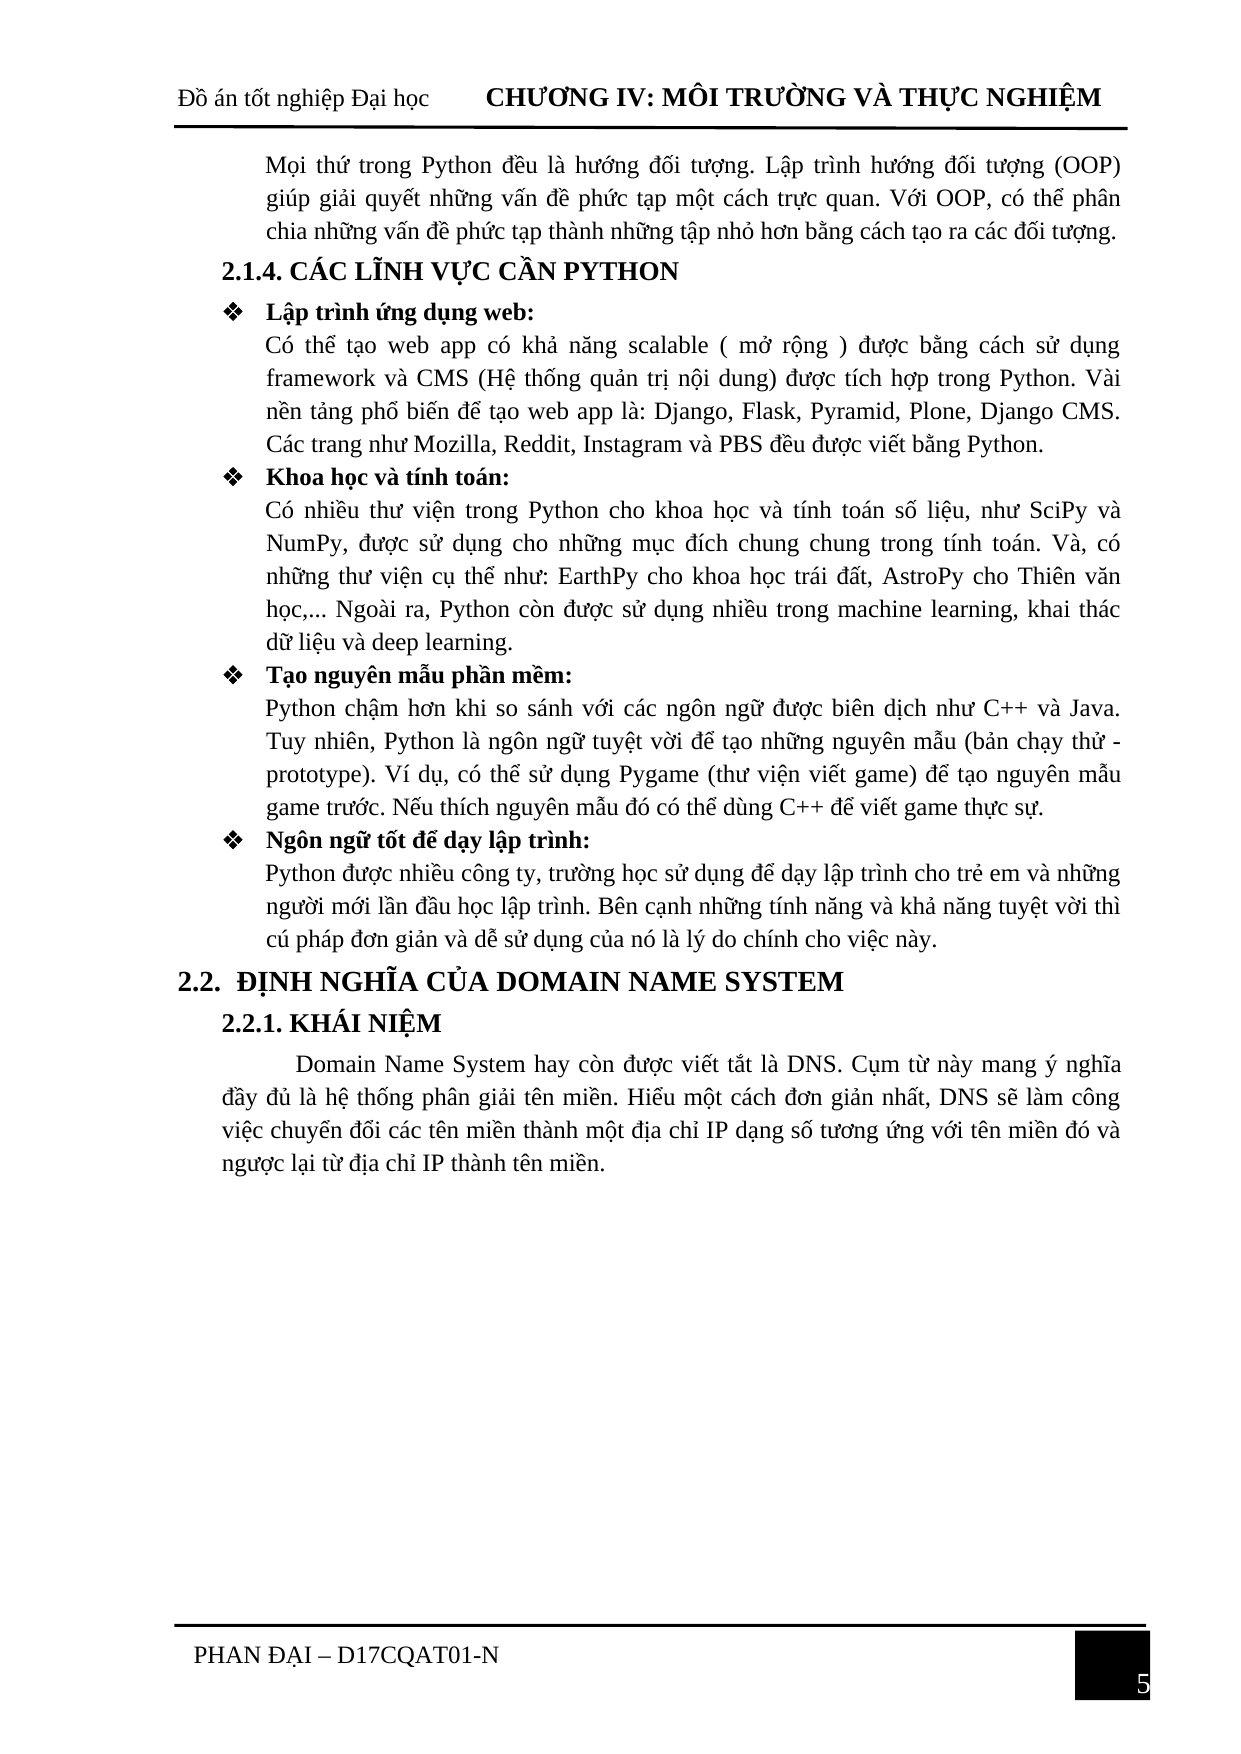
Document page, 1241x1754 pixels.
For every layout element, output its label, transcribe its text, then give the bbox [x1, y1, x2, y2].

list Lập trình ứng dụng web: [222, 297, 1122, 326]
list Có thể tạo web app có khả năng scalable ( mở rộng ) được bằng cách sử dụng framework và CMS (Hệ thống quản trị nội dung) được tích hợp trong Python. Vài nền tảng phổ biến để tạo web app là: Django, Flask, Pyramid, Plone, Django CMS. Các trang như Mozilla, Reddit, Instagram và PBS đều được viết bằng Python. [265, 330, 1122, 458]
subtitle 2.2.1. KHÁI NIỆM [221, 1007, 1122, 1039]
text Domain Name System hay còn được viết tắt là DNS. Cụm từ này mang ý nghĩa đầy đủ là hệ thống phân giải tên miền. Hiểu một cách đơn giản nhất, DNS sẽ làm công việc chuyển đổi các tên miền thành một địa chỉ IP dạng số tương ứng với tên miền đó và ngược lại từ địa chỉ IP thành tên miền. [222, 1049, 1122, 1177]
list Ngôn ngữ tốt để dạy lập trình: [222, 825, 1122, 854]
subtitle 2.1.4. CÁC LĨNH VỰC CẦN PYTHON [221, 255, 1122, 286]
list Python chậm hơn khi so sánh với các ngôn ngữ được biên dịch như C++ và Java. Tuy nhiên, Python là ngôn ngữ tuyệt vời để tạo những nguyên mẫu (bản chạy thử - prototype). Ví dụ, có thể sử dụng Pygame (thư viện viết game) để tạo nguyên mẫu game trước. Nếu thích nguyên mẫu đó có thể dùng C++ để viết game thực sự. [265, 693, 1122, 821]
list Python được nhiều công ty, trường học sử dụng để dạy lập trình cho trẻ em và những người mới lần đầu học lập trình. Bên cạnh những tính năng và khả năng tuyệt vời thì cú pháp đơn giản và dễ sử dụng của nó là lý do chính cho việc này. [265, 858, 1122, 953]
list Tạo nguyên mẫu phần mềm: [222, 660, 1122, 689]
list Khoa học và tính toán: [222, 462, 1122, 491]
subtitle ĐỊNH NGHĨA CỦA DOMAIN NAME SYSTEM [177, 964, 1122, 997]
list Có nhiều thư viện trong Python cho khoa học và tính toán số liệu, như SciPy và NumPy, được sử dụng cho những mục đích chung chung trong tính toán. Và, có những thư viện cụ thể như: EarthPy cho khoa học trái đất, AstroPy cho Thiên văn học,... Ngoài ra, Python còn được sử dụng nhiều trong machine learning, khai thác dữ liệu và deep learning. [265, 495, 1122, 656]
list Mọi thứ trong Python đều là hướng đối tượng. Lập trình hướng đối tượng (OOP) giúp giải quyết những vấn đề phức tạp một cách trực quan. Với OOP, có thể phân chia những vấn đề phức tạp thành những tập nhỏ hơn bằng cách tạo ra các đối tượng. [265, 150, 1122, 244]
